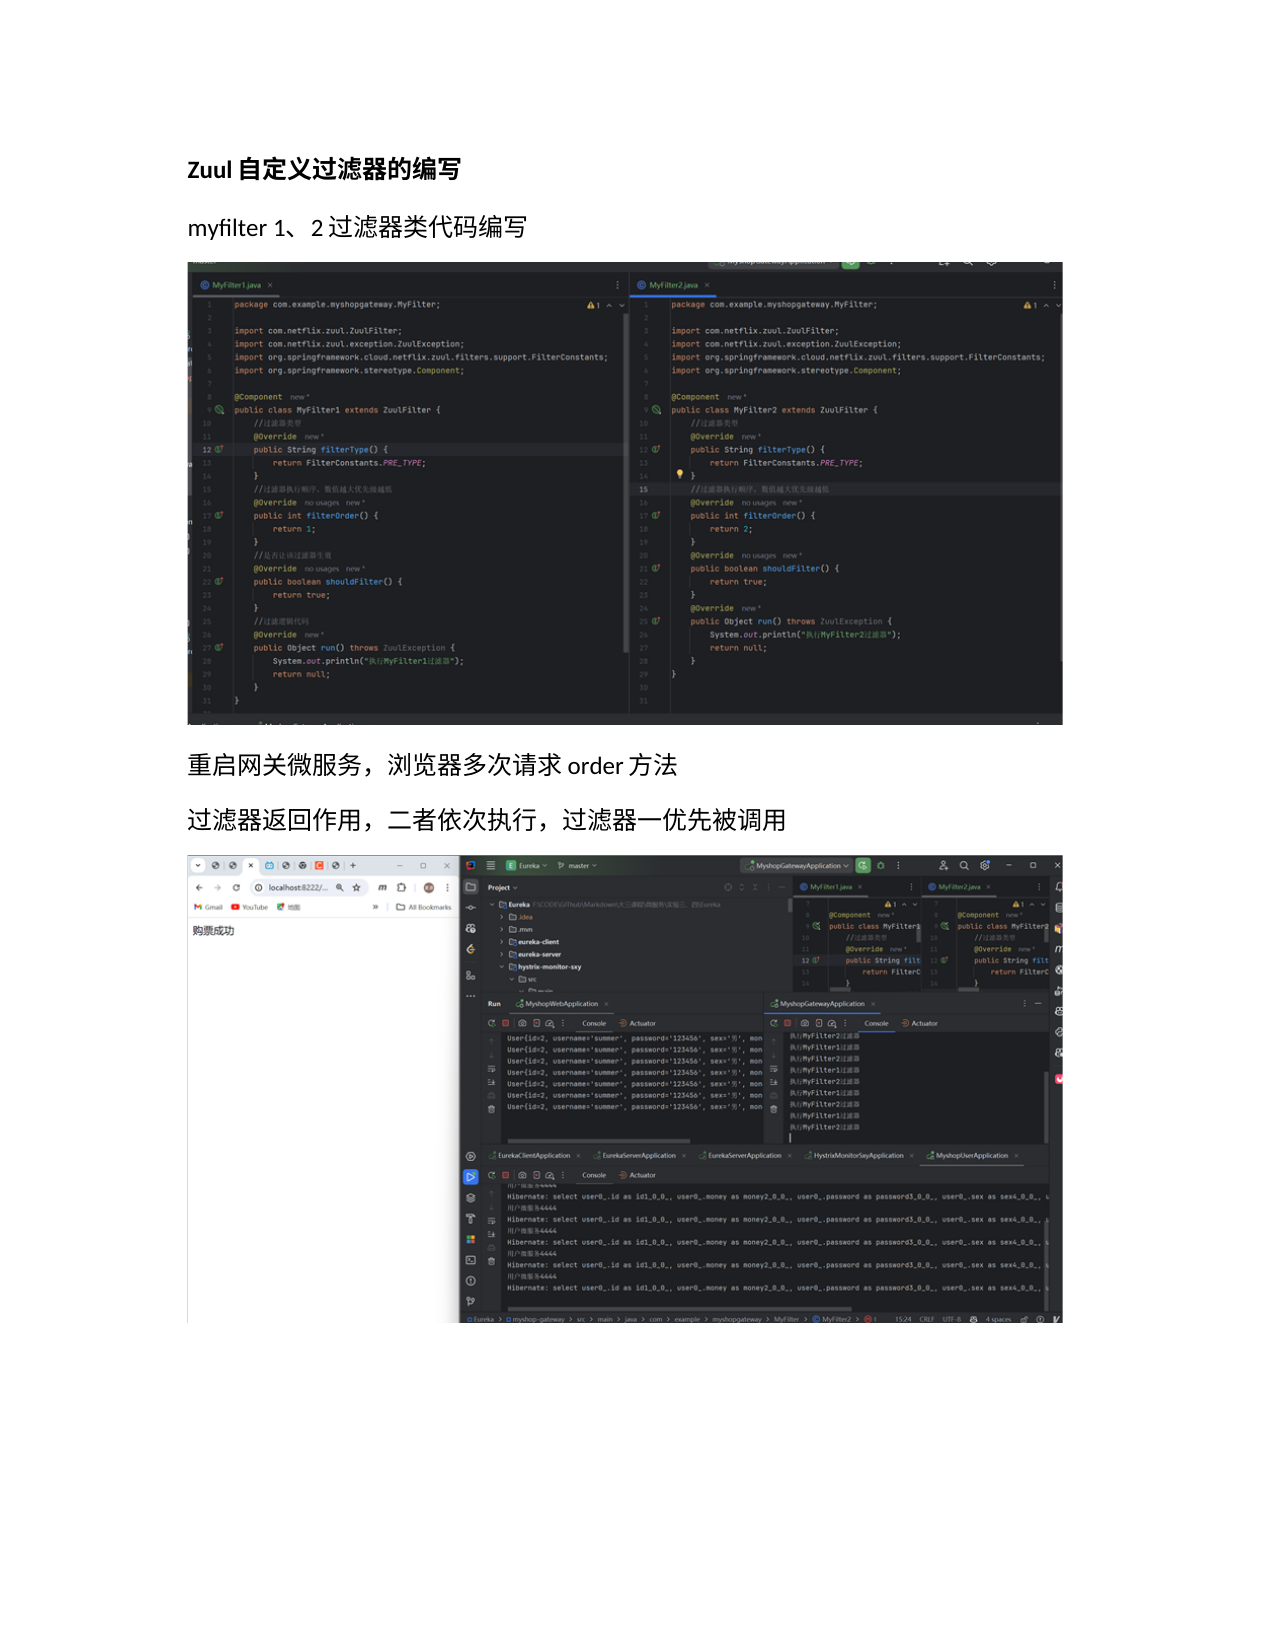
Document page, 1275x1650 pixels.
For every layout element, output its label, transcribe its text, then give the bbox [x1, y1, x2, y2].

subtitle 重启网关微服务，浏览器多次请求order方法 [187, 745, 1087, 781]
subtitle myfilter 1、2过滤器类代码编写 [187, 207, 1087, 243]
picture [187, 855, 1063, 1323]
picture [187, 262, 1063, 725]
subtitle Zuul自定义过滤器的编写 [187, 150, 1087, 186]
text 过滤器返回作用，二者依次执行，过滤器一优先被调用 [187, 800, 1087, 836]
